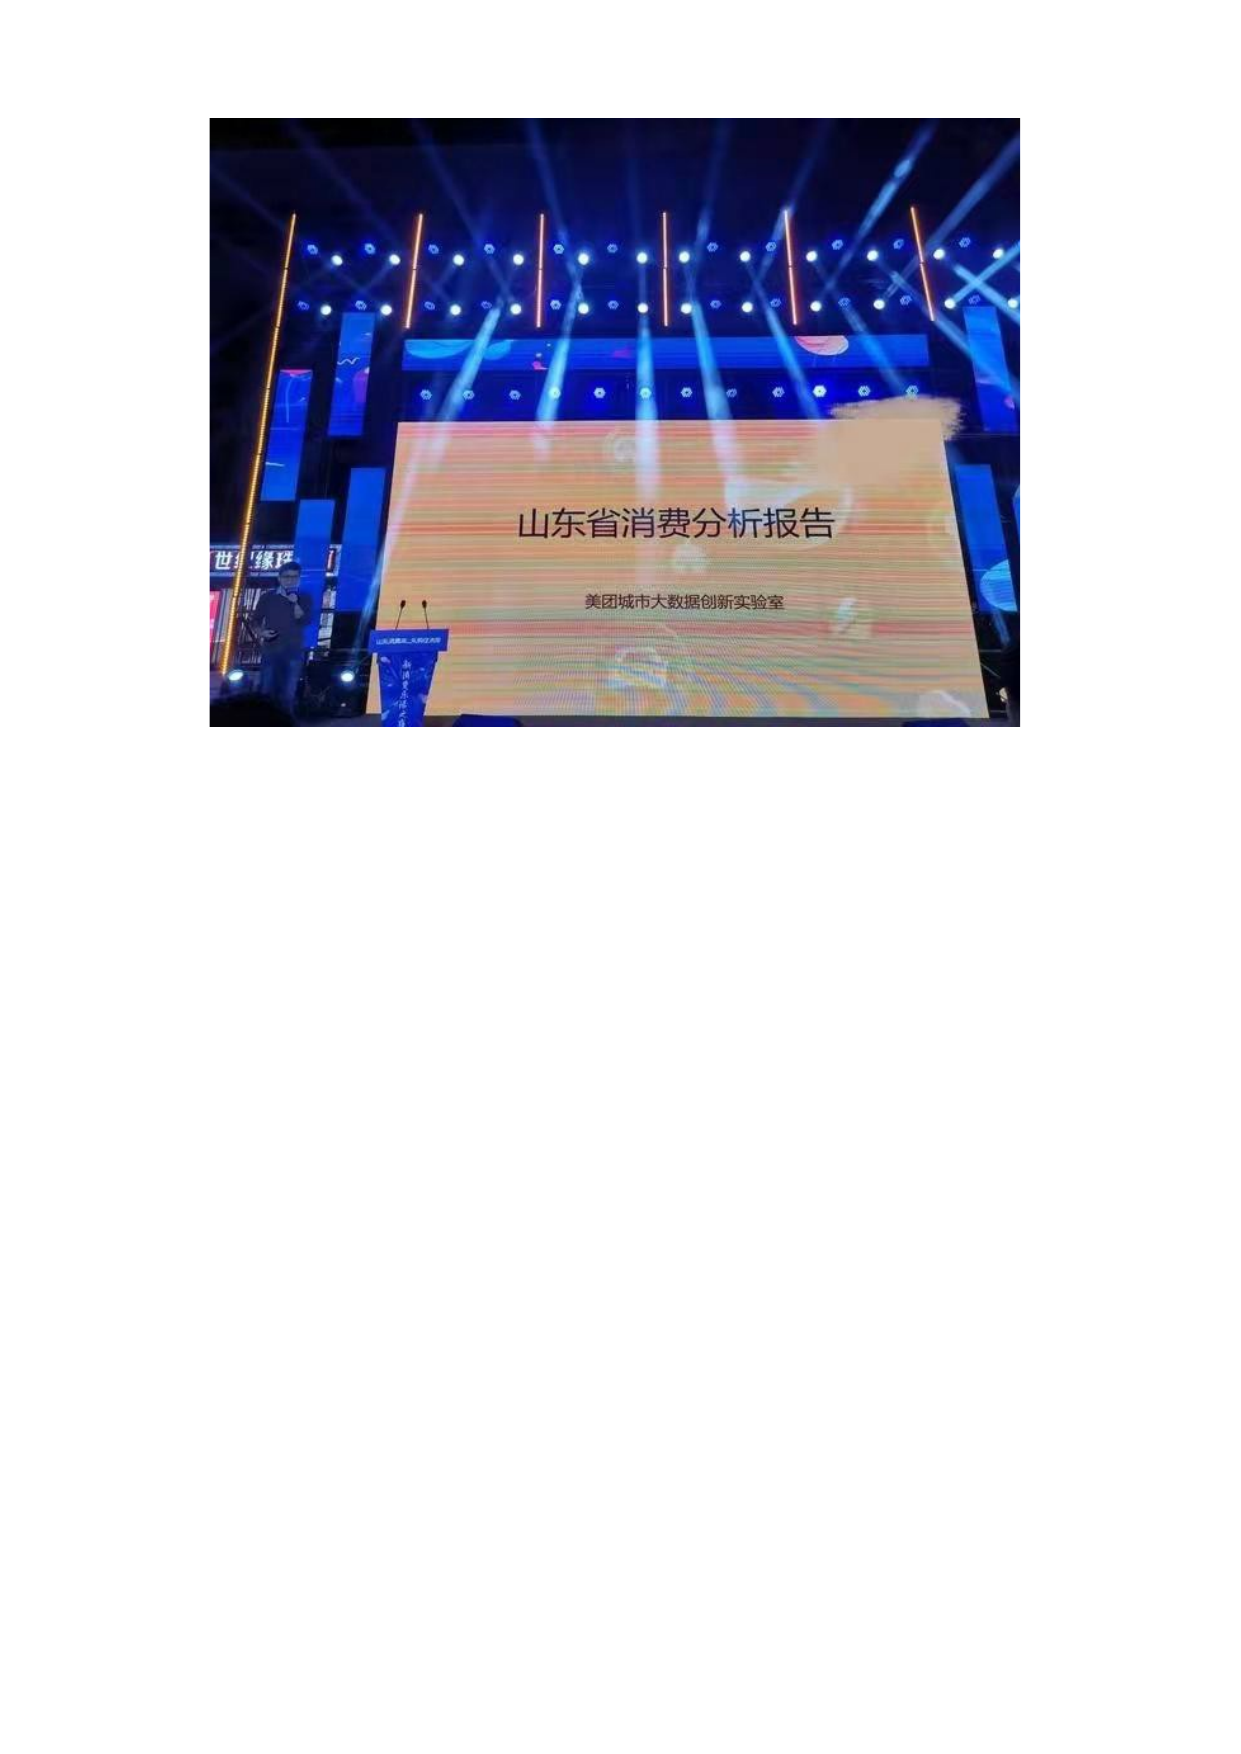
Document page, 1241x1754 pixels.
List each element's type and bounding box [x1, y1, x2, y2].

picture [209, 118, 1021, 727]
